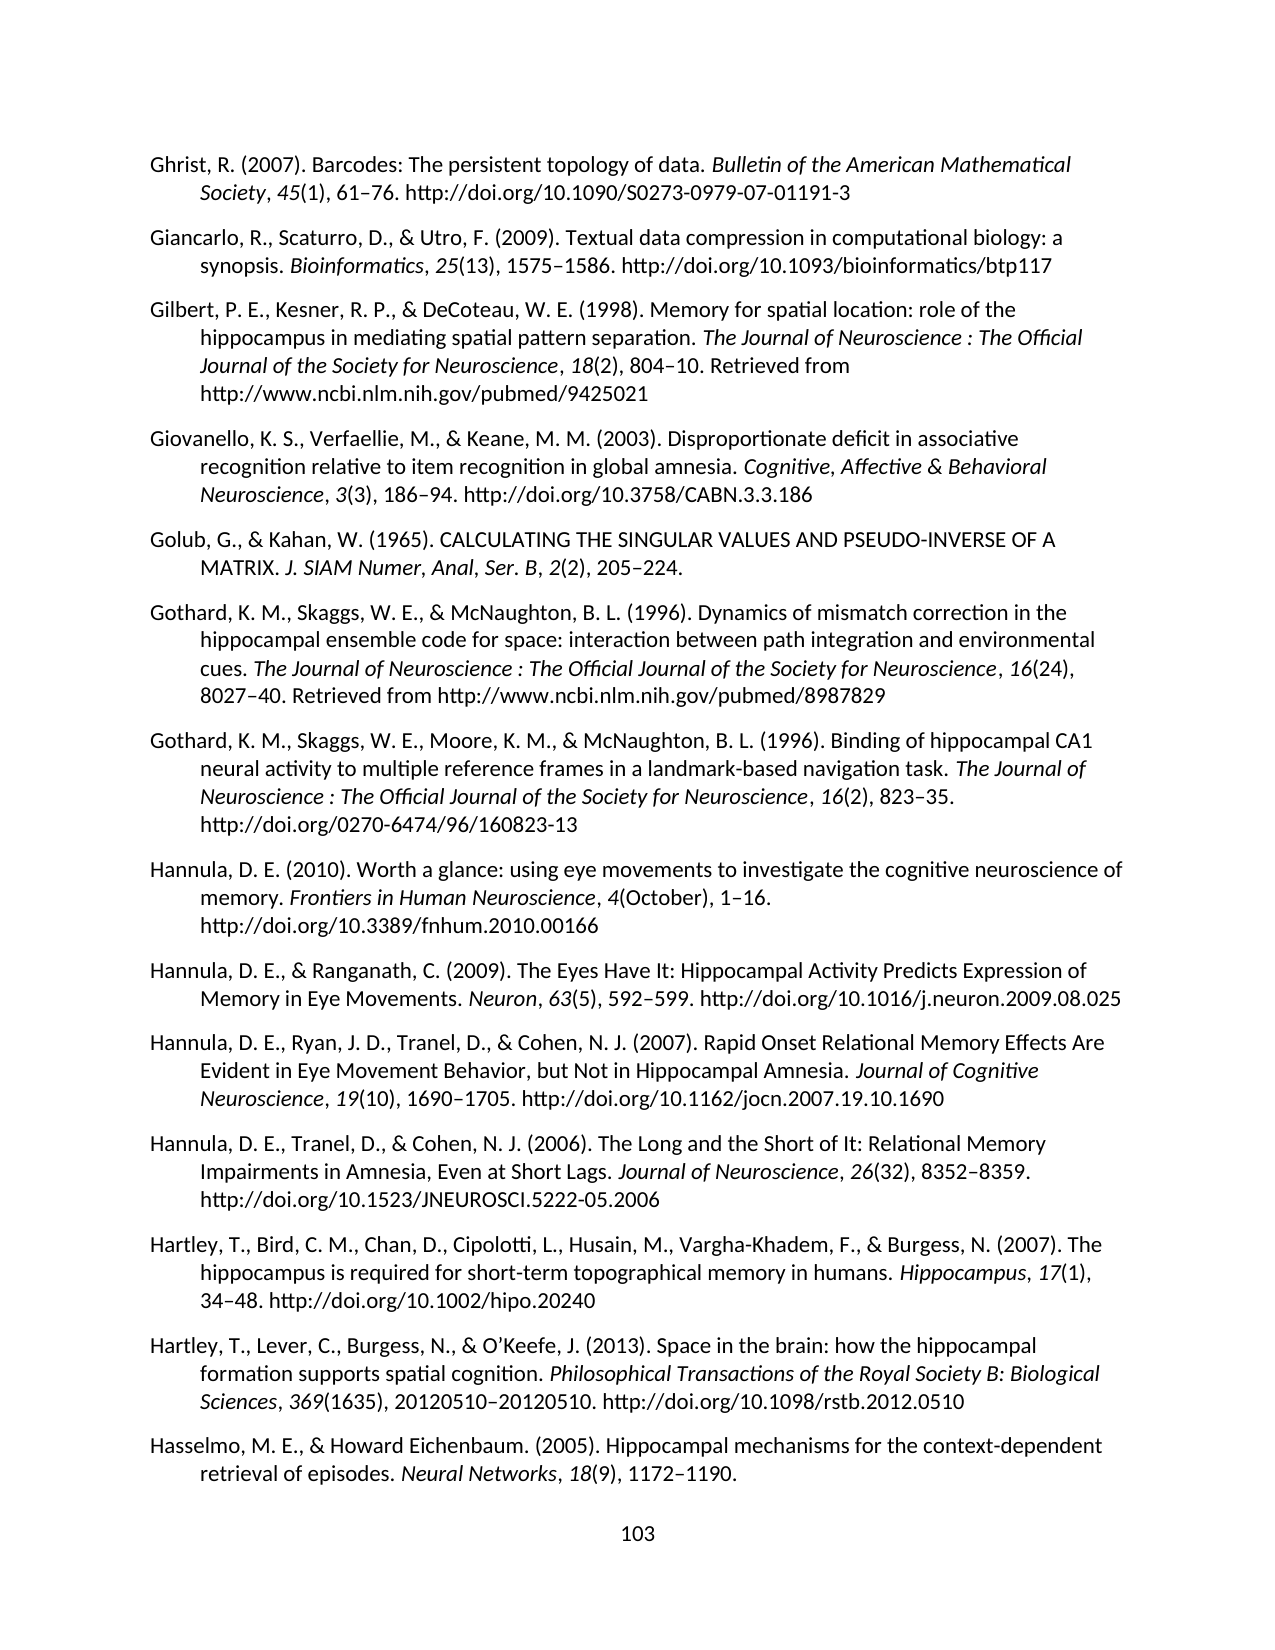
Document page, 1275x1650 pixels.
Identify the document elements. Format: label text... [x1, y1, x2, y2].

text Hartley, T., Lever, C., Burgess, N., & O’Keefe, J. (2013). Space in the brain: how the hippocampal formation supports spatial cognition. Philosophical Transactions of the Royal Society B: Biological Sciences, 369(1635), 20120510–20120510. http://doi.org/10.1098/rstb.2012.0510 [150, 1331, 1125, 1415]
text Gilbert, P. E., Kesner, R. P., & DeCoteau, W. E. (1998). Memory for spatial location: role of the hippocampus in mediating spatial pattern separation. The Journal of Neuroscience : The Official Journal of the Society for Neuroscience, 18(2), 804–10. Retrieved from http://www.ncbi.nlm.nih.gov/pubmed/9425021 [150, 295, 1125, 407]
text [150, 1431, 1125, 1487]
text Gothard, K. M., Skaggs, W. E., Moore, K. M., & McNaughton, B. L. (1996). Binding of hippocampal CA1 neural activity to multiple reference frames in a landmark-based navigation task. The Journal of Neuroscience : The Official Journal of the Society for Neuroscience, 16(2), 823–35. http://doi.org/0270-6474/96/160823-13 [150, 726, 1125, 838]
text Giovanello, K. S., Verfaellie, M., & Keane, M. M. (2003). Disproportionate deficit in associative recognition relative to item recognition in global amnesia. Cognitive, Affective & Behavioral Neuroscience, 3(3), 186–94. http://doi.org/10.3758/CABN.3.3.186 [150, 424, 1125, 508]
text Hannula, D. E., Ryan, J. D., Tranel, D., & Cohen, N. J. (2007). Rapid Onset Relational Memory Effects Are Evident in Eye Movement Behavior, but Not in Hippocampal Amnesia. Journal of Cognitive Neuroscience, 19(10), 1690–1705. http://doi.org/10.1162/jocn.2007.19.10.1690 [150, 1028, 1125, 1113]
text Ghrist, R. (2007). Barcodes: The persistent topology of data. Bulletin of the American Mathematical Society, 45(1), 61–76. http://doi.org/10.1090/S0273-0979-07-01191-3 [150, 150, 1125, 206]
text Giancarlo, R., Scaturro, D., & Utro, F. (2009). Textual data compression in computational biology: a synopsis. Bioinformatics, 25(13), 1575–1586. http://doi.org/10.1093/bioinformatics/btp117 [150, 223, 1125, 279]
text Hartley, T., Bird, C. M., Chan, D., Cipolotti, L., Husain, M., Vargha-Khadem, F., & Burgess, N. (2007). The hippocampus is required for short-term topographical memory in humans. Hippocampus, 17(1), 34–48. http://doi.org/10.1002/hipo.20240 [150, 1230, 1125, 1314]
text Hannula, D. E., Tranel, D., & Cohen, N. J. (2006). The Long and the Short of It: Relational Memory Impairments in Amnesia, Even at Short Lags. Journal of Neuroscience, 26(32), 8352–8359. http://doi.org/10.1523/JNEUROSCI.5222-05.2006 [150, 1129, 1125, 1213]
text Gothard, K. M., Skaggs, W. E., & McNaughton, B. L. (1996). Dynamics of mismatch correction in the hippocampal ensemble code for space: interaction between path integration and environmental cues. The Journal of Neuroscience : The Official Journal of the Society for Neuroscience, 16(24), 8027–40. Retrieved from http://www.ncbi.nlm.nih.gov/pubmed/8987829 [150, 598, 1125, 710]
text Hannula, D. E. (2010). Worth a glance: using eye movements to investigate the cognitive neuroscience of memory. Frontiers in Human Neuroscience, 4(October), 1–16. http://doi.org/10.3389/fnhum.2010.00166 [150, 855, 1125, 939]
text Golub, G., & Kahan, W. (1965). CALCULATING THE SINGULAR VALUES AND PSEUDO-INVERSE OF A MATRIX. J. SIAM Numer, Anal, Ser. B, 2(2), 205–224. [150, 525, 1125, 581]
text Hannula, D. E., & Ranganath, C. (2009). The Eyes Have It: Hippocampal Activity Predicts Expression of Memory in Eye Movements. Neuron, 63(5), 592–599. http://doi.org/10.1016/j.neuron.2009.08.025 [150, 956, 1125, 1012]
